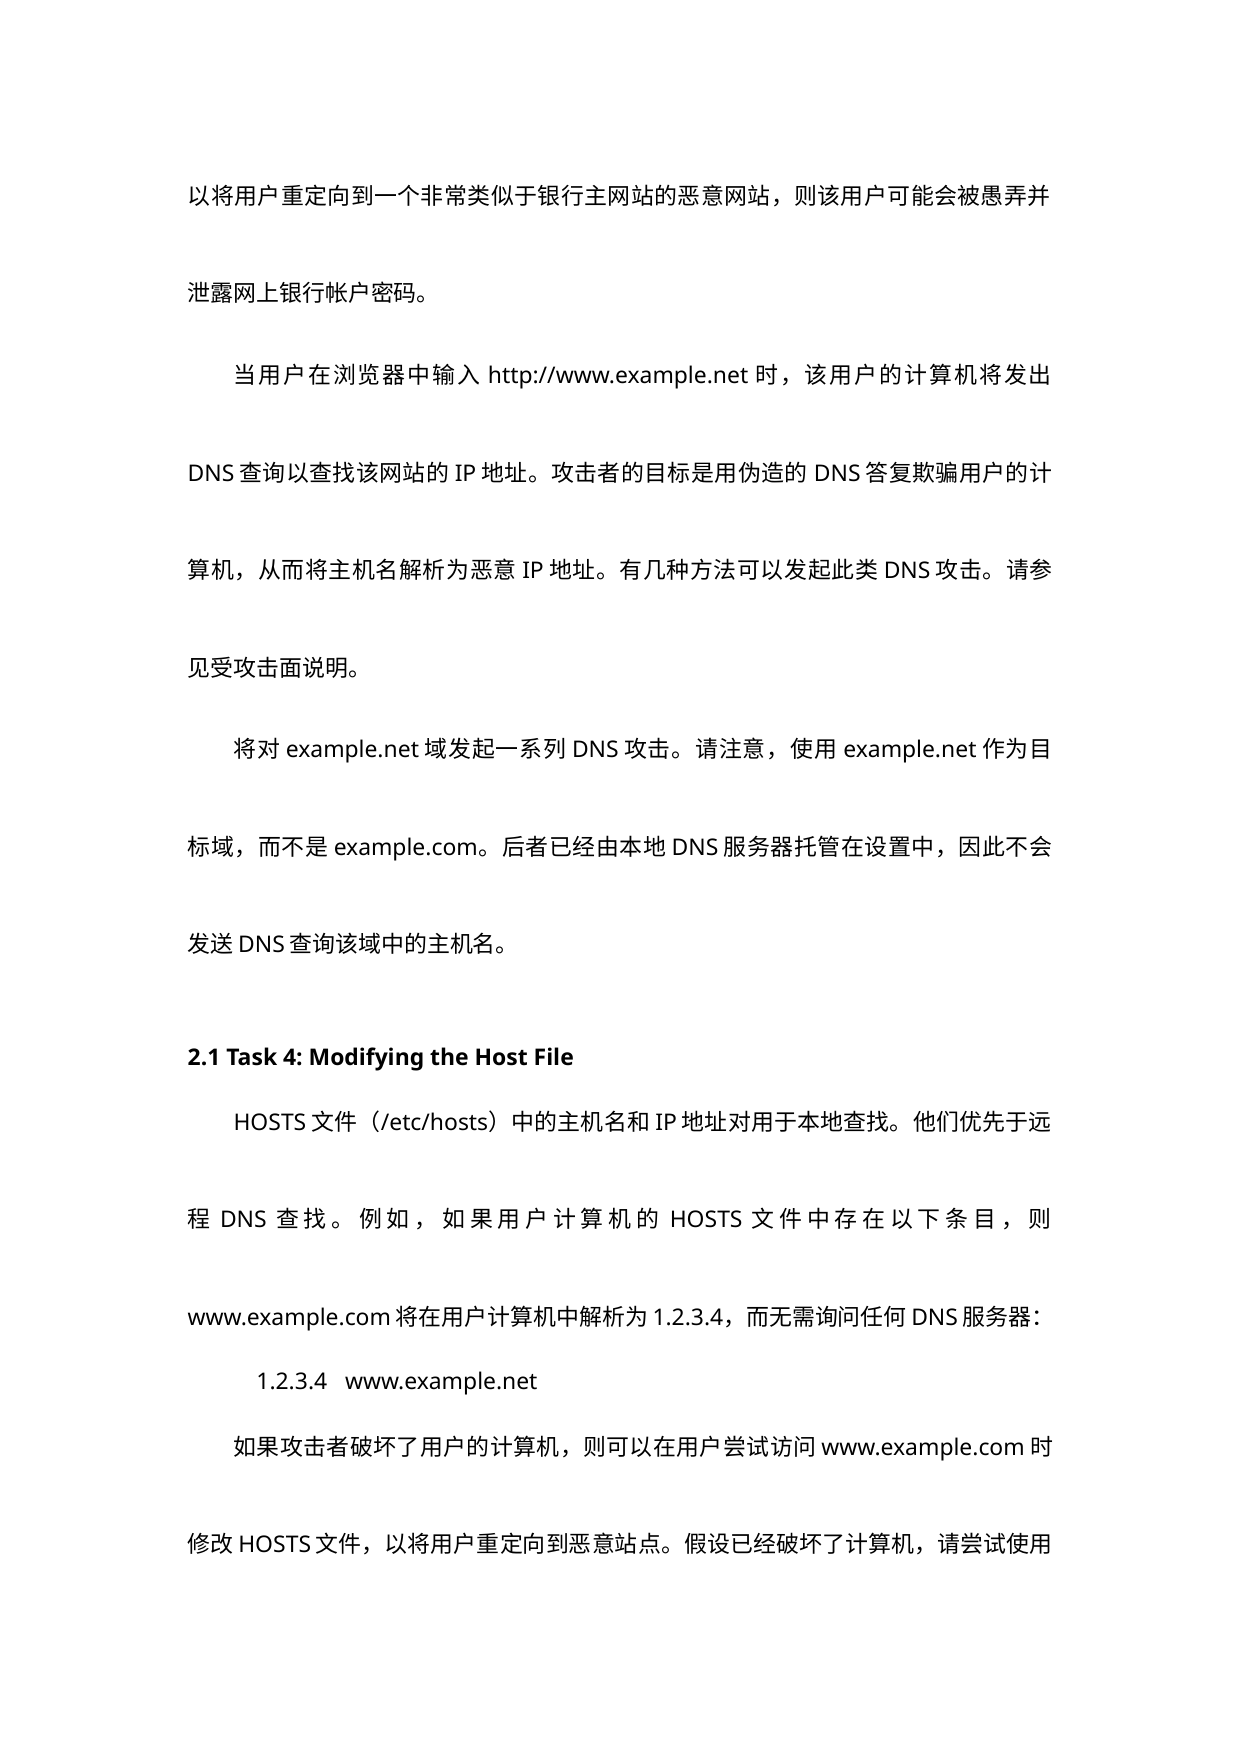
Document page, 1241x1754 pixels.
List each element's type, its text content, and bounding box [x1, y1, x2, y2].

text 2.1 Task 4: Modifying the Host File [187, 1040, 1053, 1072]
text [187, 1413, 1053, 1575]
text 将对example.net域发起一系列DNS攻击。请注意，使用example.net作为目标域，而不是example.com。后者已经由本地DNS服务器托管在设置中，因此不会发送DNS查询该域中的主机名。 [187, 715, 1053, 975]
text 当用户在浏览器中输入http://www.example.net时，该用户的计算机将发出DNS查询以查找该网站的IP地址。攻击者的目标是用伪造的DNS答复欺骗用户的计算机，从而将主机名解析为恶意IP地址。有几种方法可以发起此类DNS攻击。请参见受攻击面说明。 [187, 341, 1053, 698]
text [187, 162, 1053, 324]
text HOSTS文件（/etc/hosts）中的主机名和IP地址对用于本地查找。他们优先于远程DNS查找。例如，如果用户计算机的HOSTS文件中存在以下条目，则www.example.com将在用户计算机中解析为1.2.3.4，而无需询问任何DNS服务器： [187, 1088, 1053, 1348]
text 1.2.3.4 www.example.net [187, 1365, 1053, 1397]
